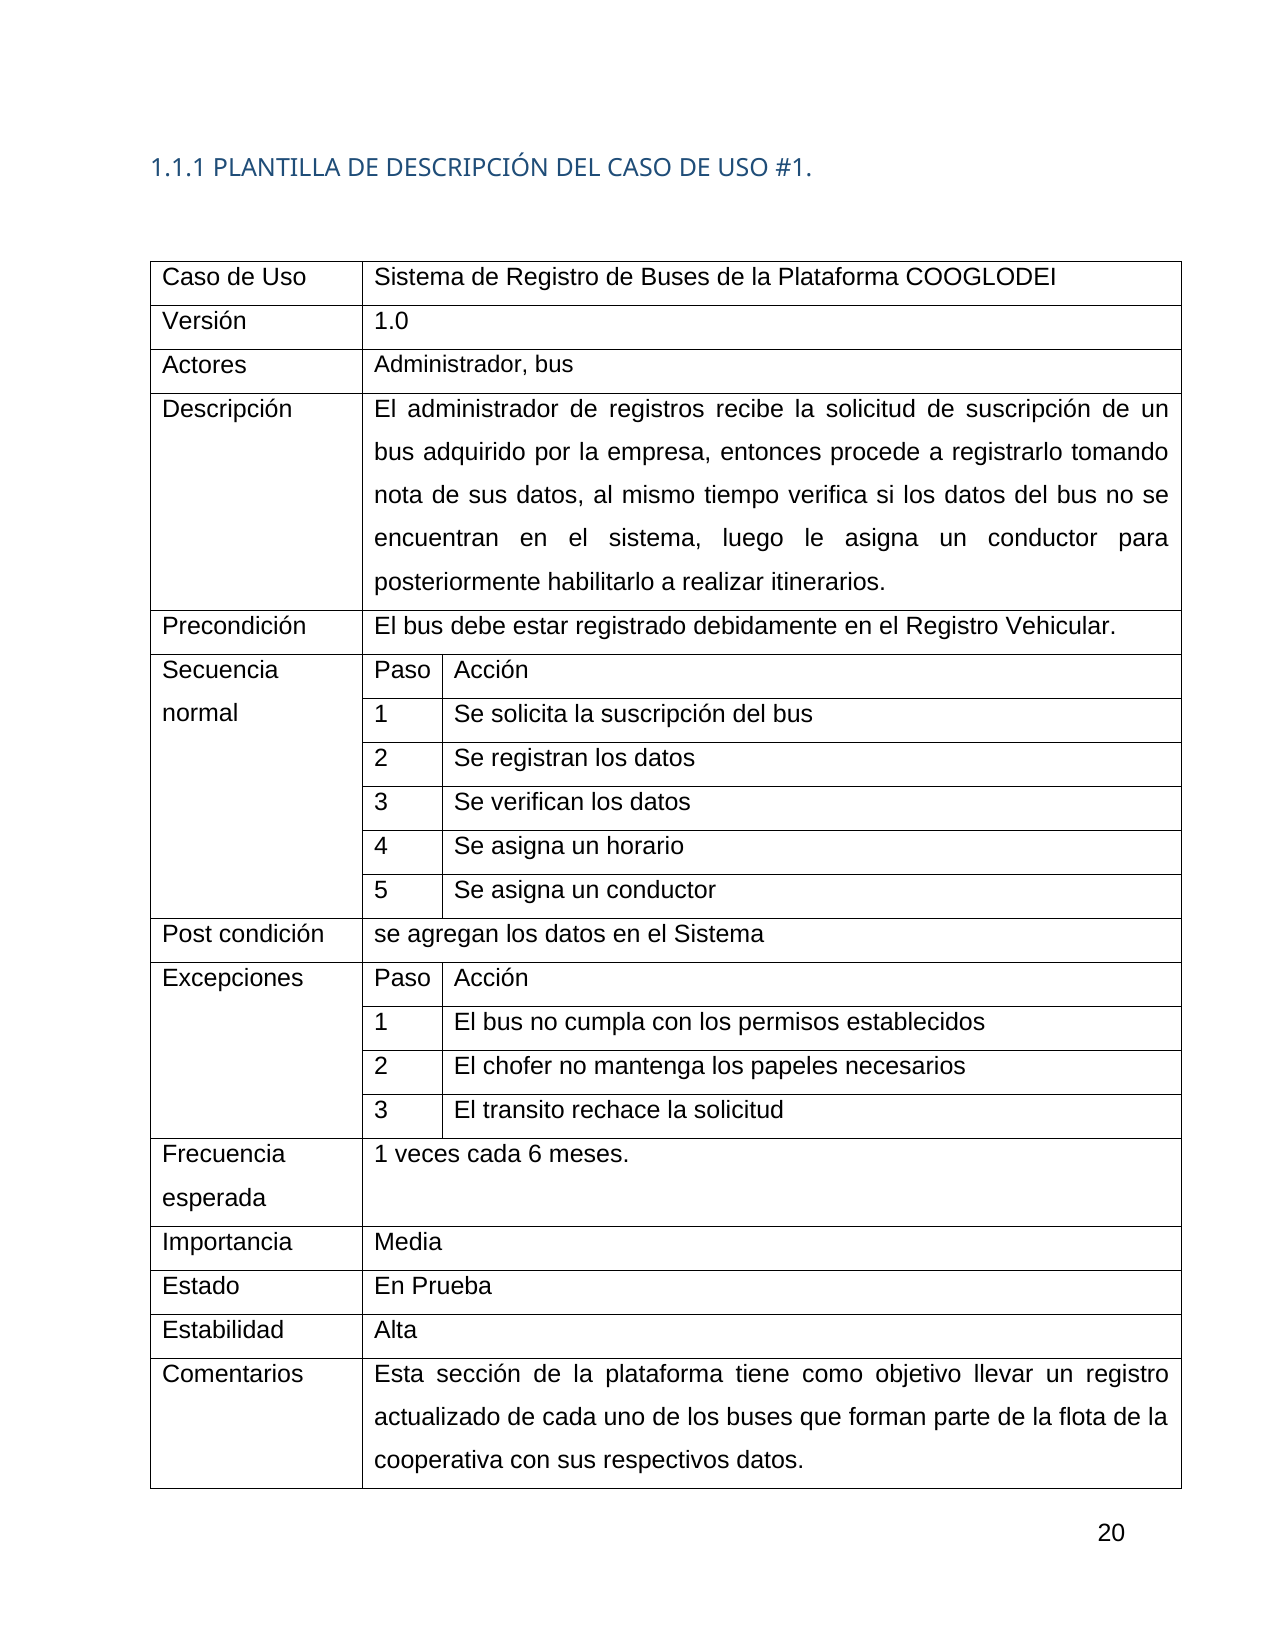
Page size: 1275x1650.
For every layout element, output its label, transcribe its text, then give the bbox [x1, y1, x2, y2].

table_cell 4 [363, 831, 442, 874]
table_cell 1 [363, 699, 442, 742]
table_cell 1.0 [363, 306, 1181, 349]
table_cell Acción [443, 655, 1181, 698]
table_cell Alta [363, 1315, 1181, 1358]
table_cell 5 [363, 875, 442, 918]
table_cell 1 veces cada 6 meses. [363, 1139, 1181, 1226]
table_cell Versión [151, 306, 362, 349]
table_cell El bus debe estar registrado debidamente en el Registro Vehicular. [363, 611, 1181, 654]
table_cell Se registran los datos [443, 743, 1181, 786]
table_cell 2 [363, 1051, 442, 1094]
table_cell 3 [363, 787, 442, 830]
table_cell Frecuencia esperada [151, 1139, 362, 1226]
table_cell En Prueba [363, 1271, 1181, 1314]
subtitle 1.1.1 PLANTILLA DE DESCRIPCIÓN DEL CASO DE USO #1. [150, 150, 1125, 184]
table_cell 1 [363, 1007, 442, 1050]
table_cell El administrador de registros recibe la solicitud de suscripción de un bus adquirido por la empresa, entonces procede a registrarlo tomando nota de sus datos, al mismo tiempo verifica si los datos del bus no se encuentran en el sistema, luego le asigna un conductor para posteriormente habilitarlo a realizar itinerarios. [363, 394, 1181, 609]
table_cell 3 [363, 1095, 442, 1138]
table_cell Acción [443, 963, 1181, 1006]
table_cell Se asigna un horario [443, 831, 1181, 874]
table_header Sistema de Registro de Buses de la Plataforma COOGLODEI [363, 262, 1181, 305]
table_cell El chofer no mantenga los papeles necesarios [443, 1051, 1181, 1094]
table_cell Paso [363, 963, 442, 1006]
table_cell Secuencia normal [151, 655, 362, 918]
table_cell Descripción [151, 394, 362, 609]
table_cell Post condición [151, 919, 362, 962]
table_cell Estabilidad [151, 1315, 362, 1358]
table_cell Actores [151, 350, 362, 393]
table_cell Administrador, bus [363, 350, 1181, 393]
table_cell Importancia [151, 1227, 362, 1269]
table_cell Se asigna un conductor [443, 875, 1181, 918]
table_cell Excepciones [151, 963, 362, 1138]
table_header Caso de Uso [151, 262, 362, 305]
table_cell Se verifican los datos [443, 787, 1181, 830]
table_cell Comentarios [151, 1359, 362, 1488]
table_cell Esta sección de la plataforma tiene como objetivo llevar un registro actualizado de cada uno de los buses que forman parte de la flota de la cooperativa con sus respectivos datos. [363, 1359, 1181, 1488]
table_cell Estado [151, 1271, 362, 1314]
table_cell 2 [363, 743, 442, 786]
table_cell se agregan los datos en el Sistema [363, 919, 1181, 962]
table_cell El bus no cumpla con los permisos establecidos [443, 1007, 1181, 1050]
table_cell Media [363, 1227, 1181, 1269]
table_cell Precondición [151, 611, 362, 654]
table_cell Se solicita la suscripción del bus [443, 699, 1181, 742]
table_cell El transito rechace la solicitud [443, 1095, 1181, 1138]
table_cell Paso [363, 655, 442, 698]
